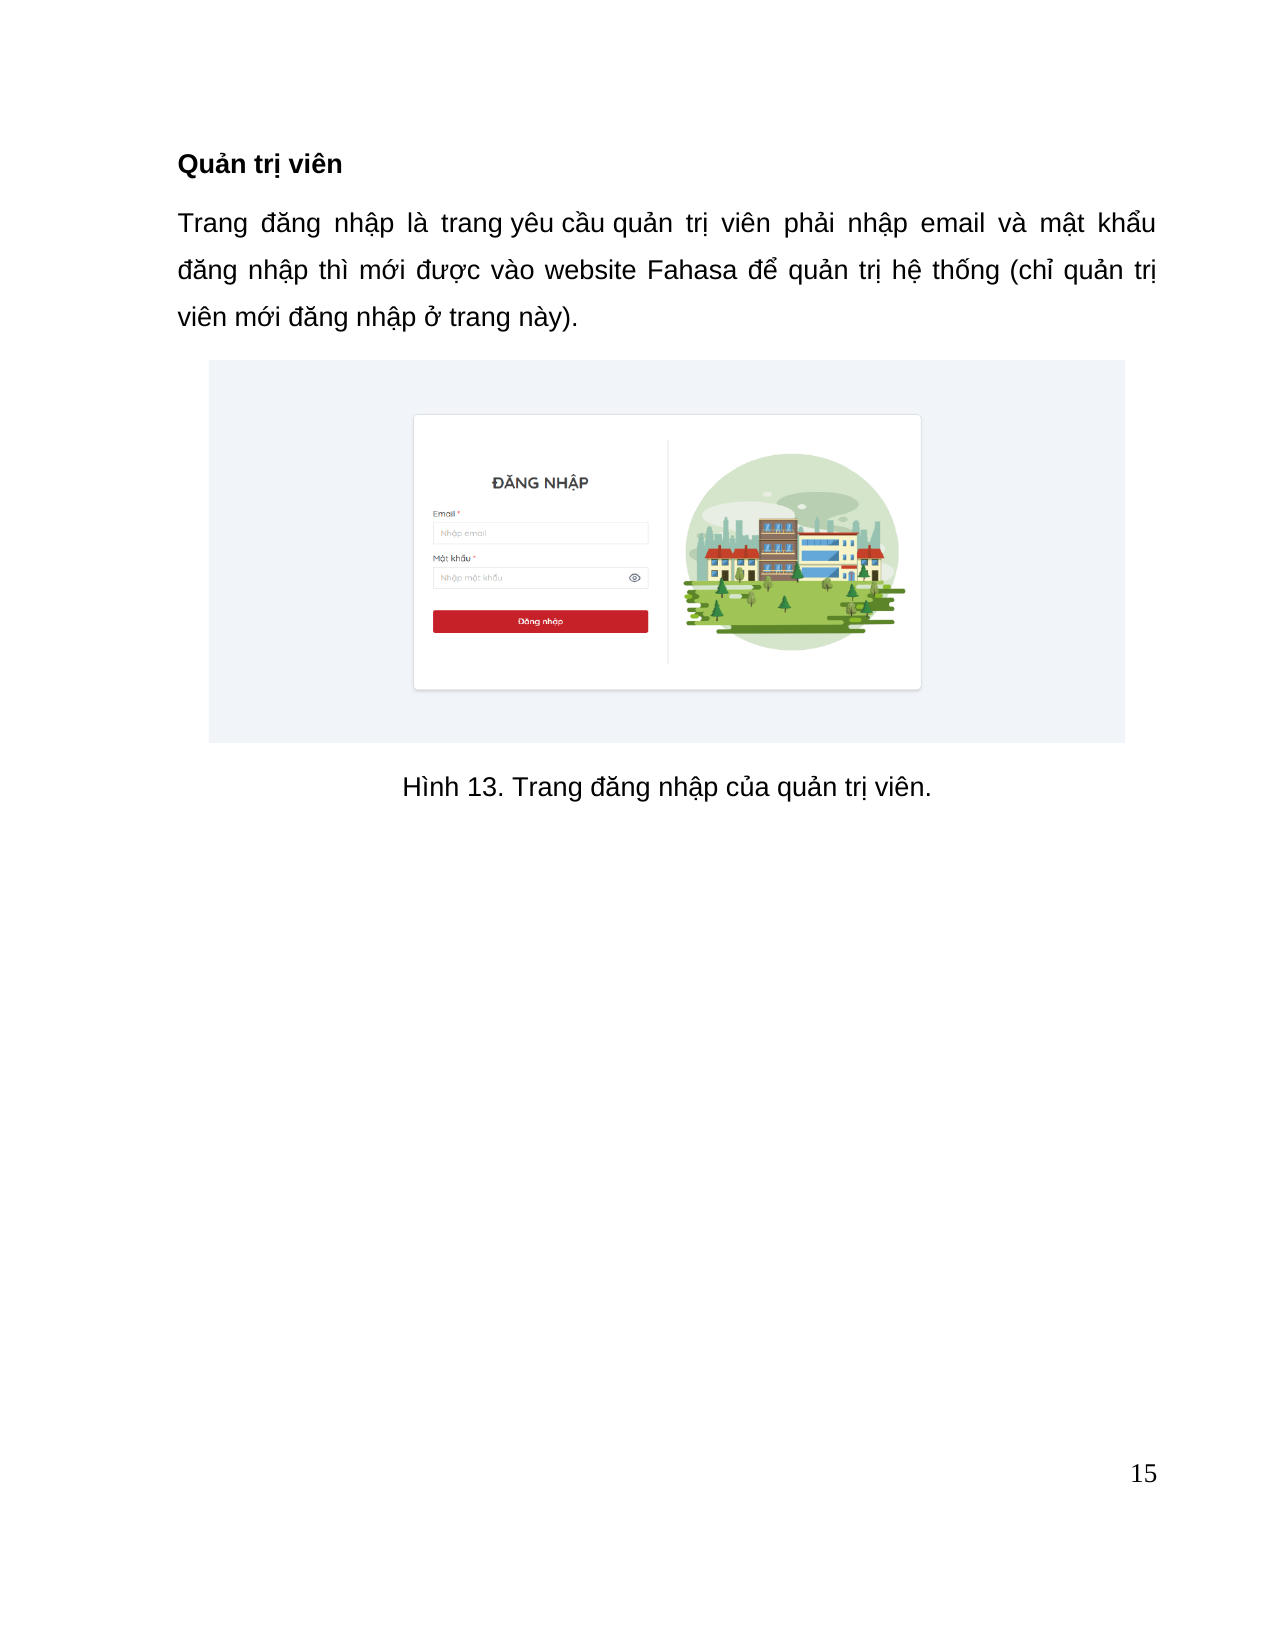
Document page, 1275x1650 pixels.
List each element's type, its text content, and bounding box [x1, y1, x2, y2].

text Trang đăng nhập là trang yêu cầu quản trị viên phải nhập email và mật khẩu đăng nhập thì mới được vào website Fahasa để quản trị hệ thống (chỉ quản trị viên mới đăng nhập ở trang này). [177, 207, 1157, 332]
text Quản trị viên [177, 148, 1157, 179]
text Hình 13. Trang đăng nhập của quản trị viên. [177, 771, 1157, 802]
picture [208, 360, 1126, 743]
